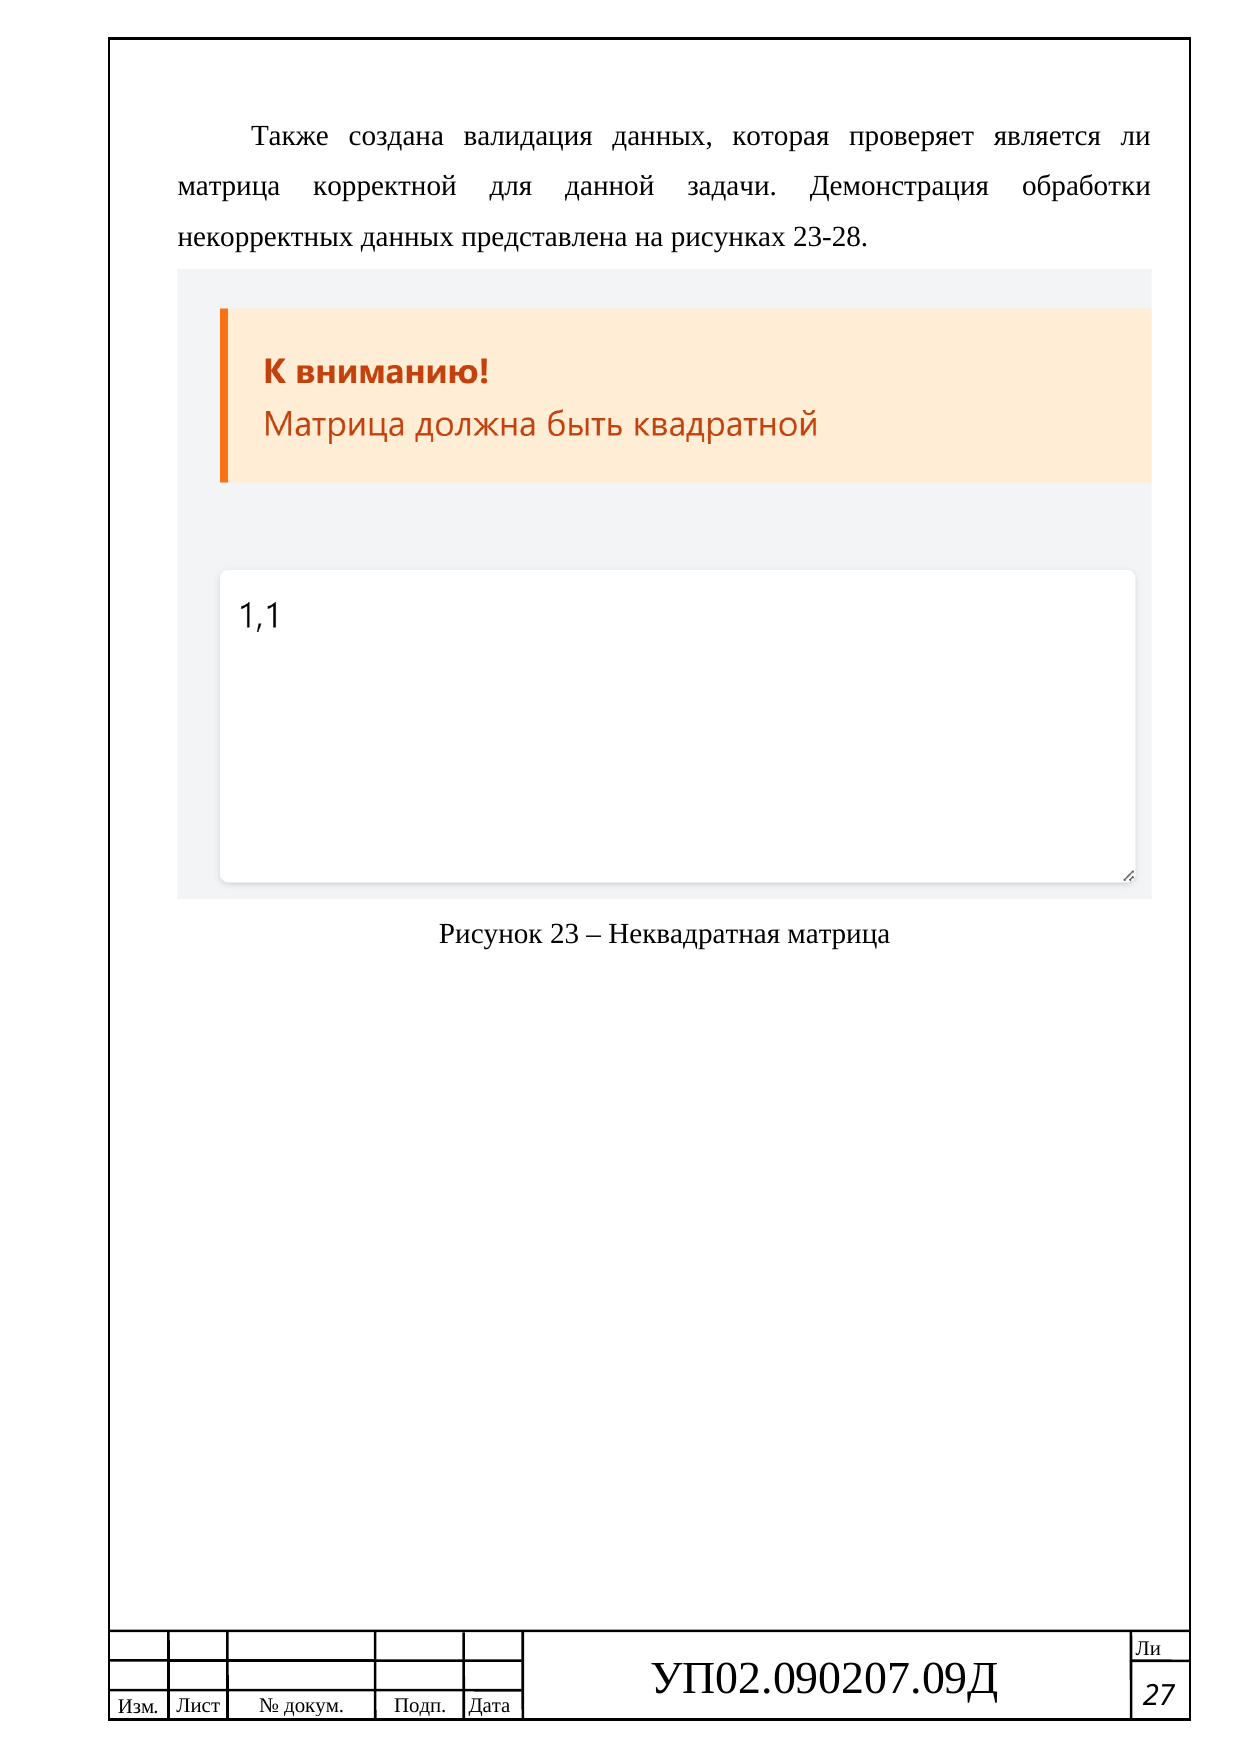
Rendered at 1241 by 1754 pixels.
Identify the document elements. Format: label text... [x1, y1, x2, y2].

picture [177, 269, 1152, 899]
text Рисунок 23 – Неквадратная матрица [177, 916, 1152, 949]
text Также создана валидация данных, которая проверяет является ли матрица корректной для данной задачи. Демонстрация обработки некорректных данных представлена на рисунках 23-28. [177, 118, 1152, 252]
